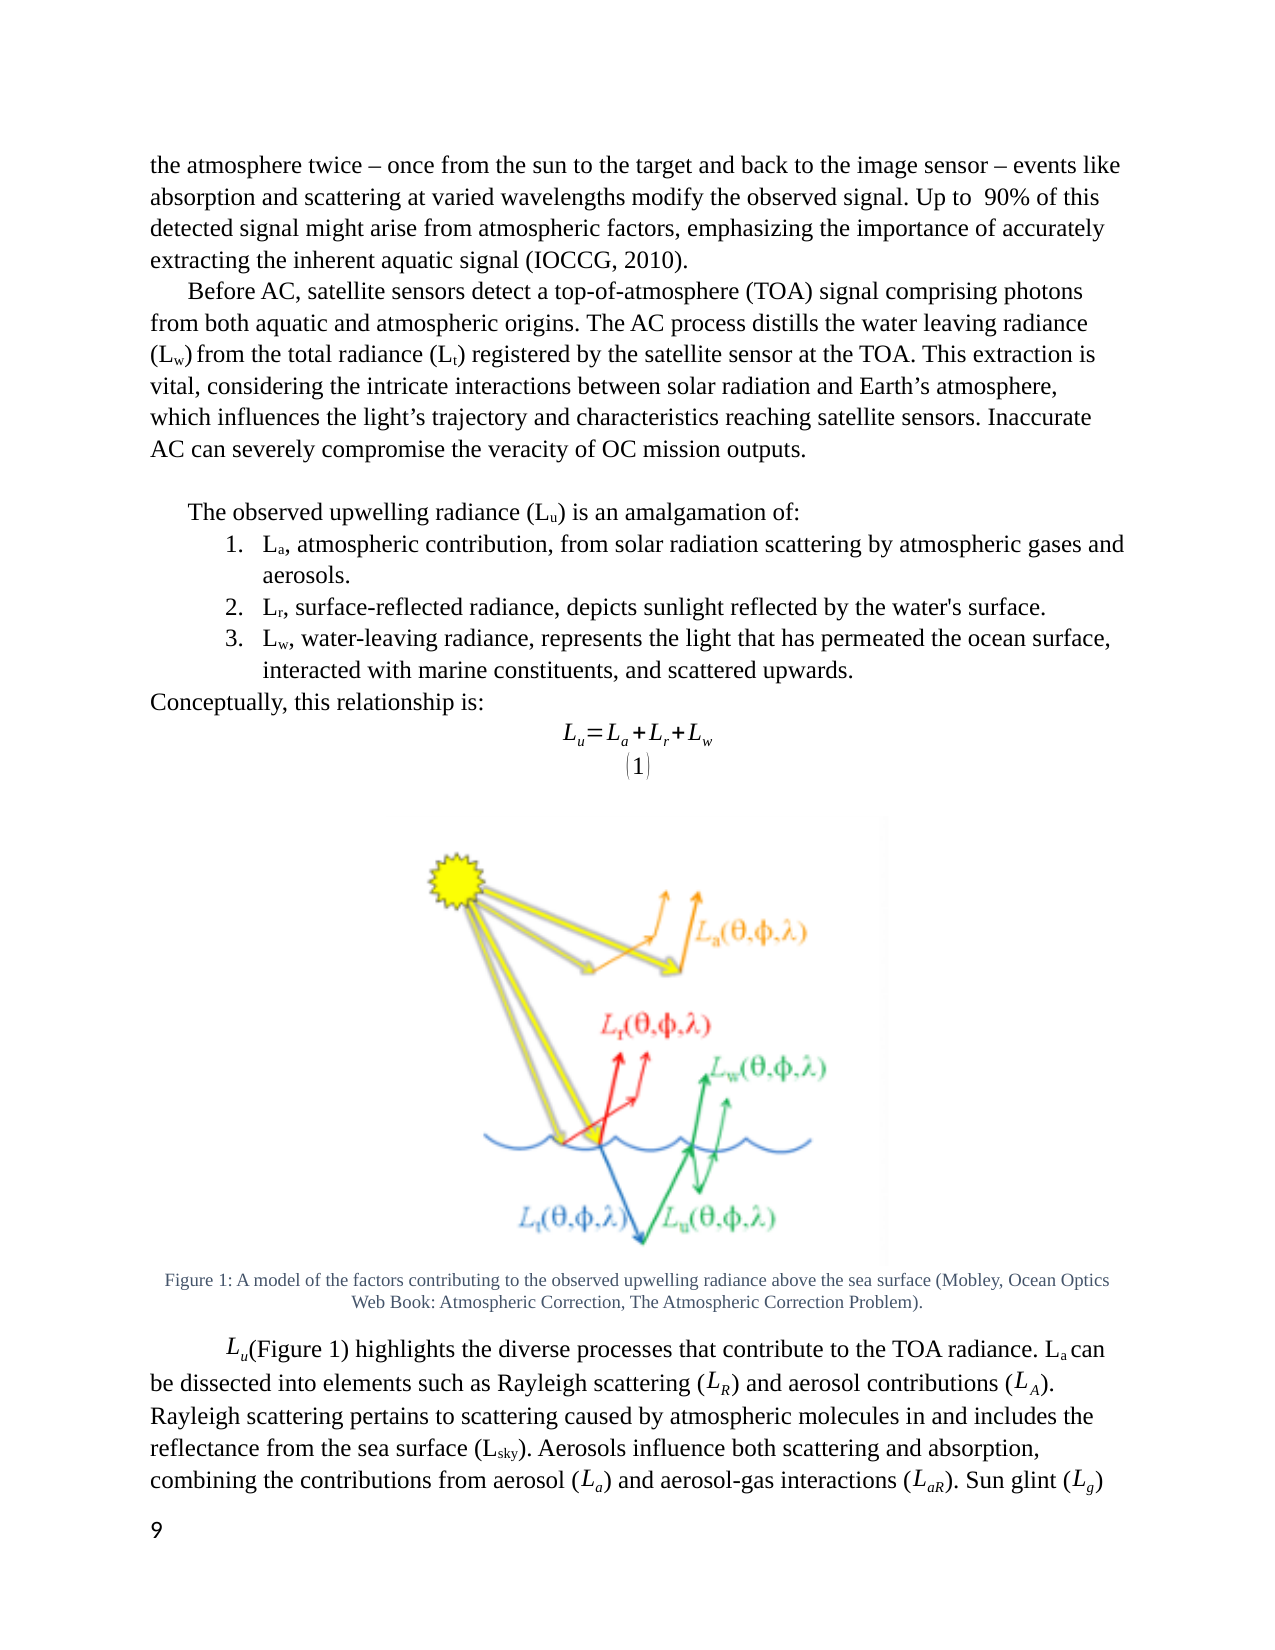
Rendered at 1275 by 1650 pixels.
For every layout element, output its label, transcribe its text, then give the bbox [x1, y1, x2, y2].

text Before AC, satellite sensors detect a top-of-atmosphere (TOA) signal comprising photons from both aquatic and atmospheric origins. The AC process distills the water leaving radiance (Lw) from the total radiance (Lt) registered by the satellite sensor at the TOA. This extraction is vital, considering the intricate interactions between solar radiation and Earth’s atmosphere, which influences the light’s trajectory and characteristics reaching satellite sensors. Inaccurate AC can severely compromise the veracity of OC mission outputs. [150, 276, 1125, 463]
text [150, 150, 1125, 273]
list La, atmospheric contribution, from solar radiation scattering by atmospheric gases and aerosols. [225, 529, 1125, 589]
picture [386, 816, 889, 1266]
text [150, 1333, 1125, 1496]
text The observed upwelling radiance (Lu) is an amalgamation of: [150, 497, 1125, 526]
text Conceptually, this relationship is: [150, 687, 1125, 715]
list Lw, water-leaving radiance, represents the light that has permeated the ocean surface, interacted with marine constituents, and scattered upwards. [225, 623, 1125, 684]
list Lr, surface-reflected radiance, depicts sunlight reflected by the water's surface. [225, 592, 1125, 621]
text Figure 1: A model of the factors contributing to the observed upwelling radiance above the sea surface (Mobley, Ocean Optics Web Book: Atmospheric Correction, The Atmospheric Correction Problem). [150, 1269, 1125, 1312]
